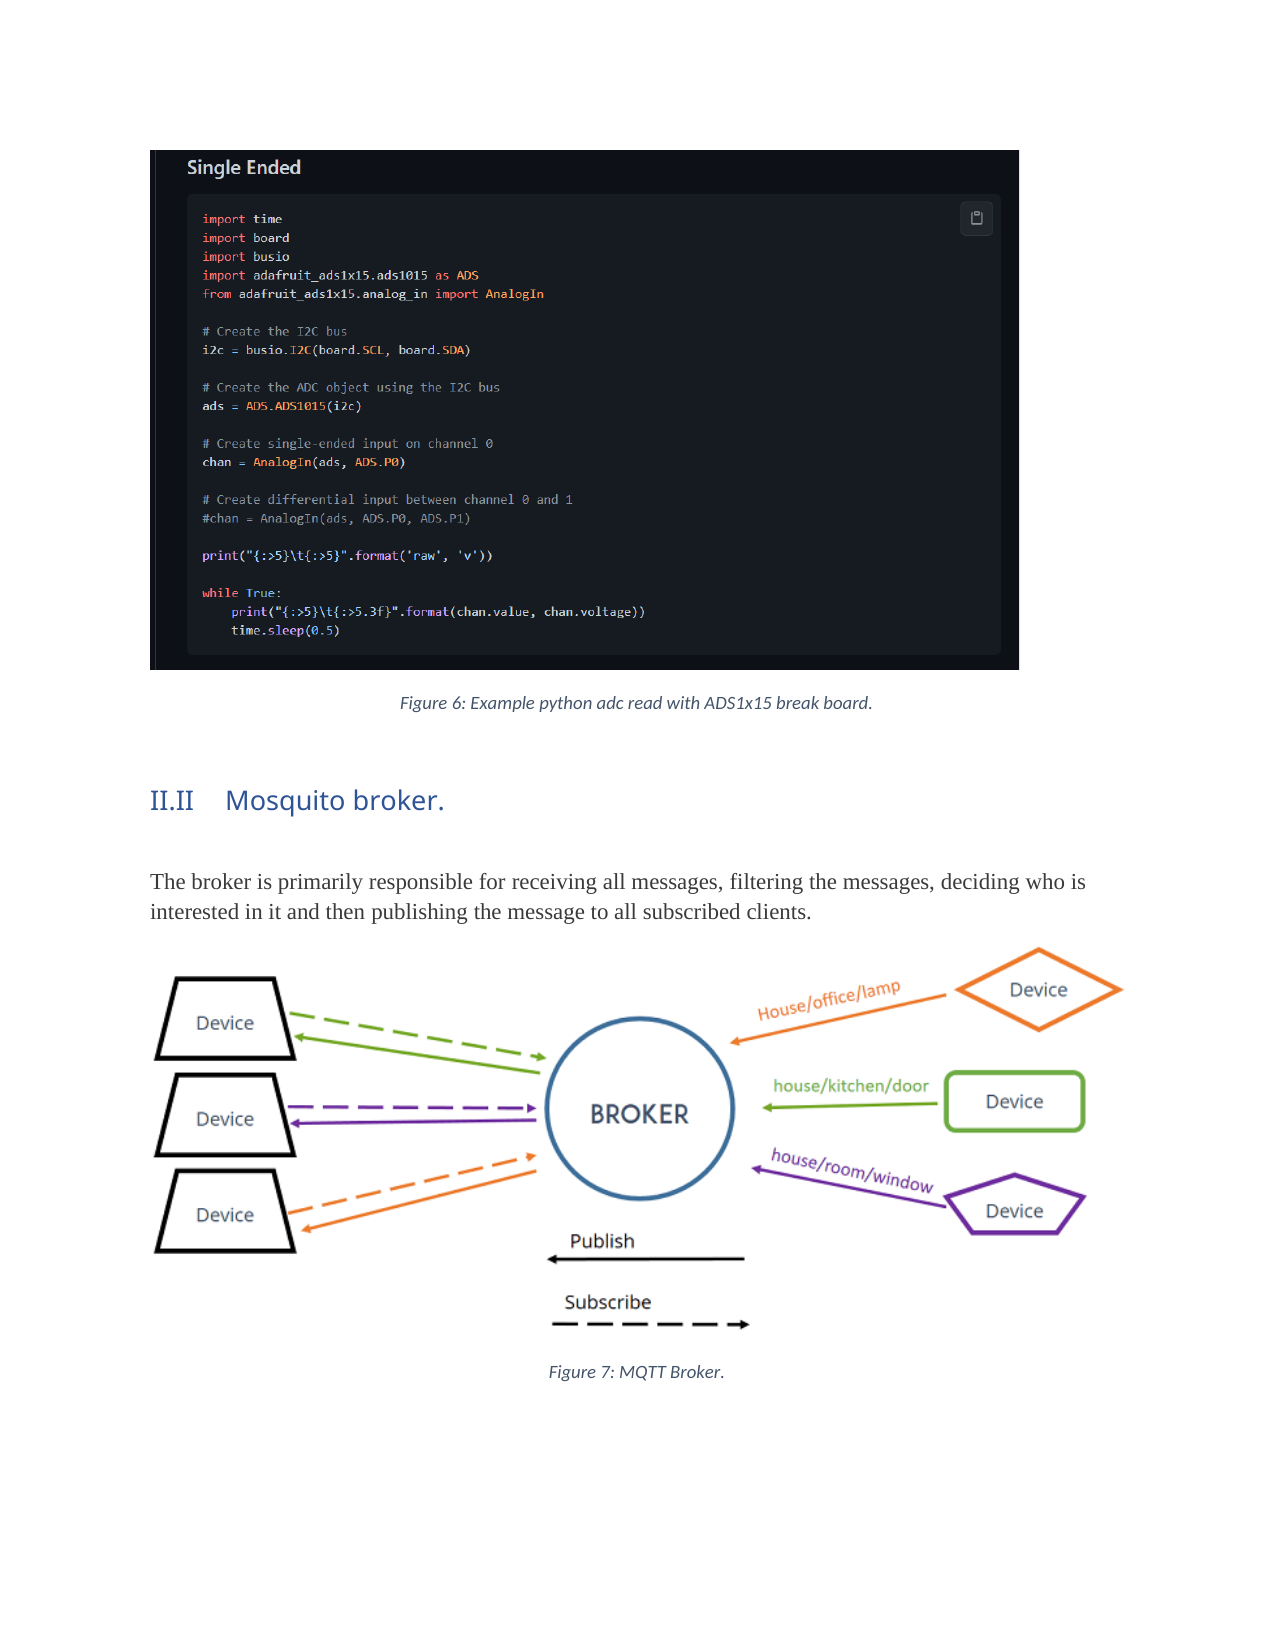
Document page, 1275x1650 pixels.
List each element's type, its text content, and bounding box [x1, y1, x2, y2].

picture [150, 945, 1125, 1340]
picture [150, 150, 1020, 670]
subtitle II.II Mosquito broker. [150, 781, 1125, 818]
text The broker is primarily responsible for receiving all messages, filtering the messages, deciding who is interested in it and then publishing the message to all subscribed clients. [150, 868, 1125, 925]
text Figure 7: MQTT Broker. [150, 1360, 1125, 1383]
text Figure 6: Example python adc read with ADS1x15 break board. [150, 691, 1125, 714]
